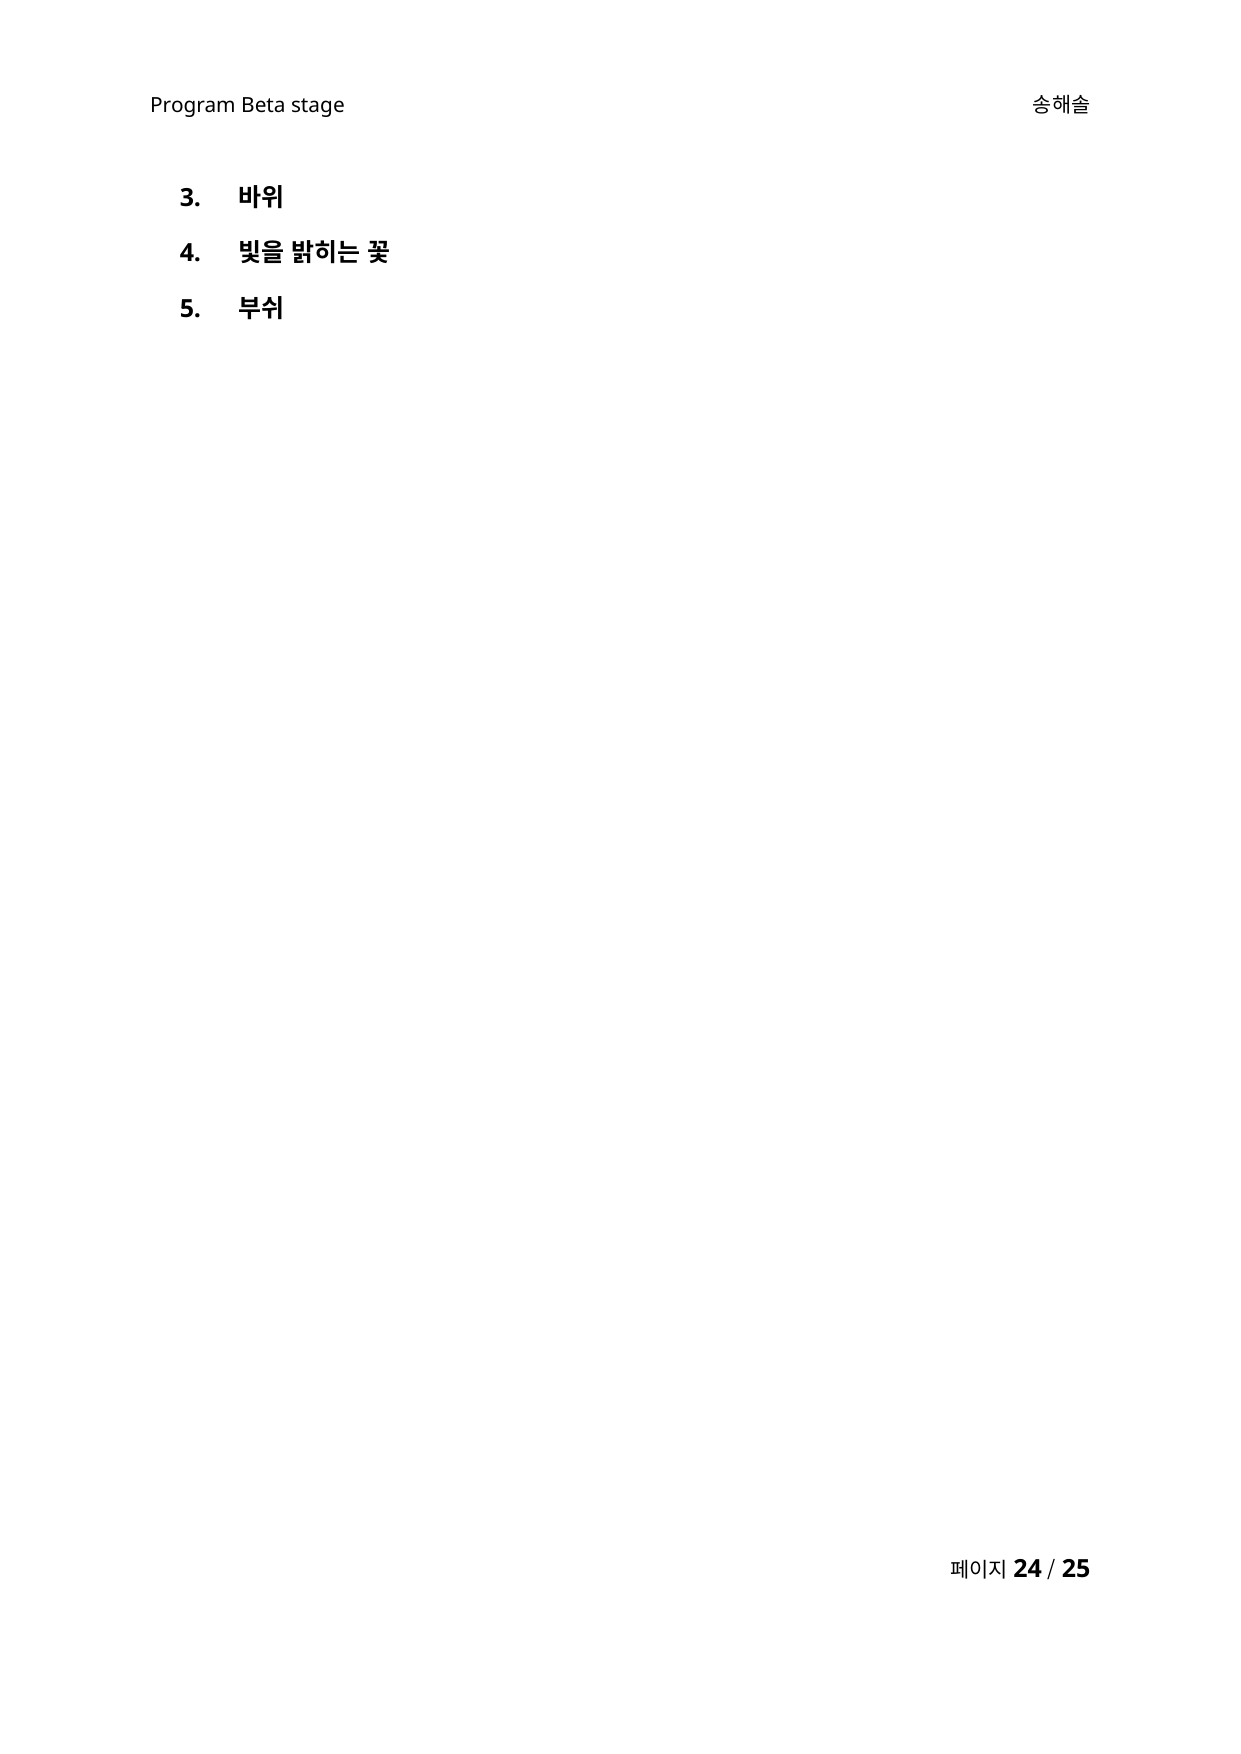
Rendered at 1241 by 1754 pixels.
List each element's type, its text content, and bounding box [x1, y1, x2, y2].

list 바위 [179, 177, 1090, 213]
list 빛을 밝히는 꽃 [179, 233, 1090, 269]
list 부쉬 [179, 289, 1090, 325]
